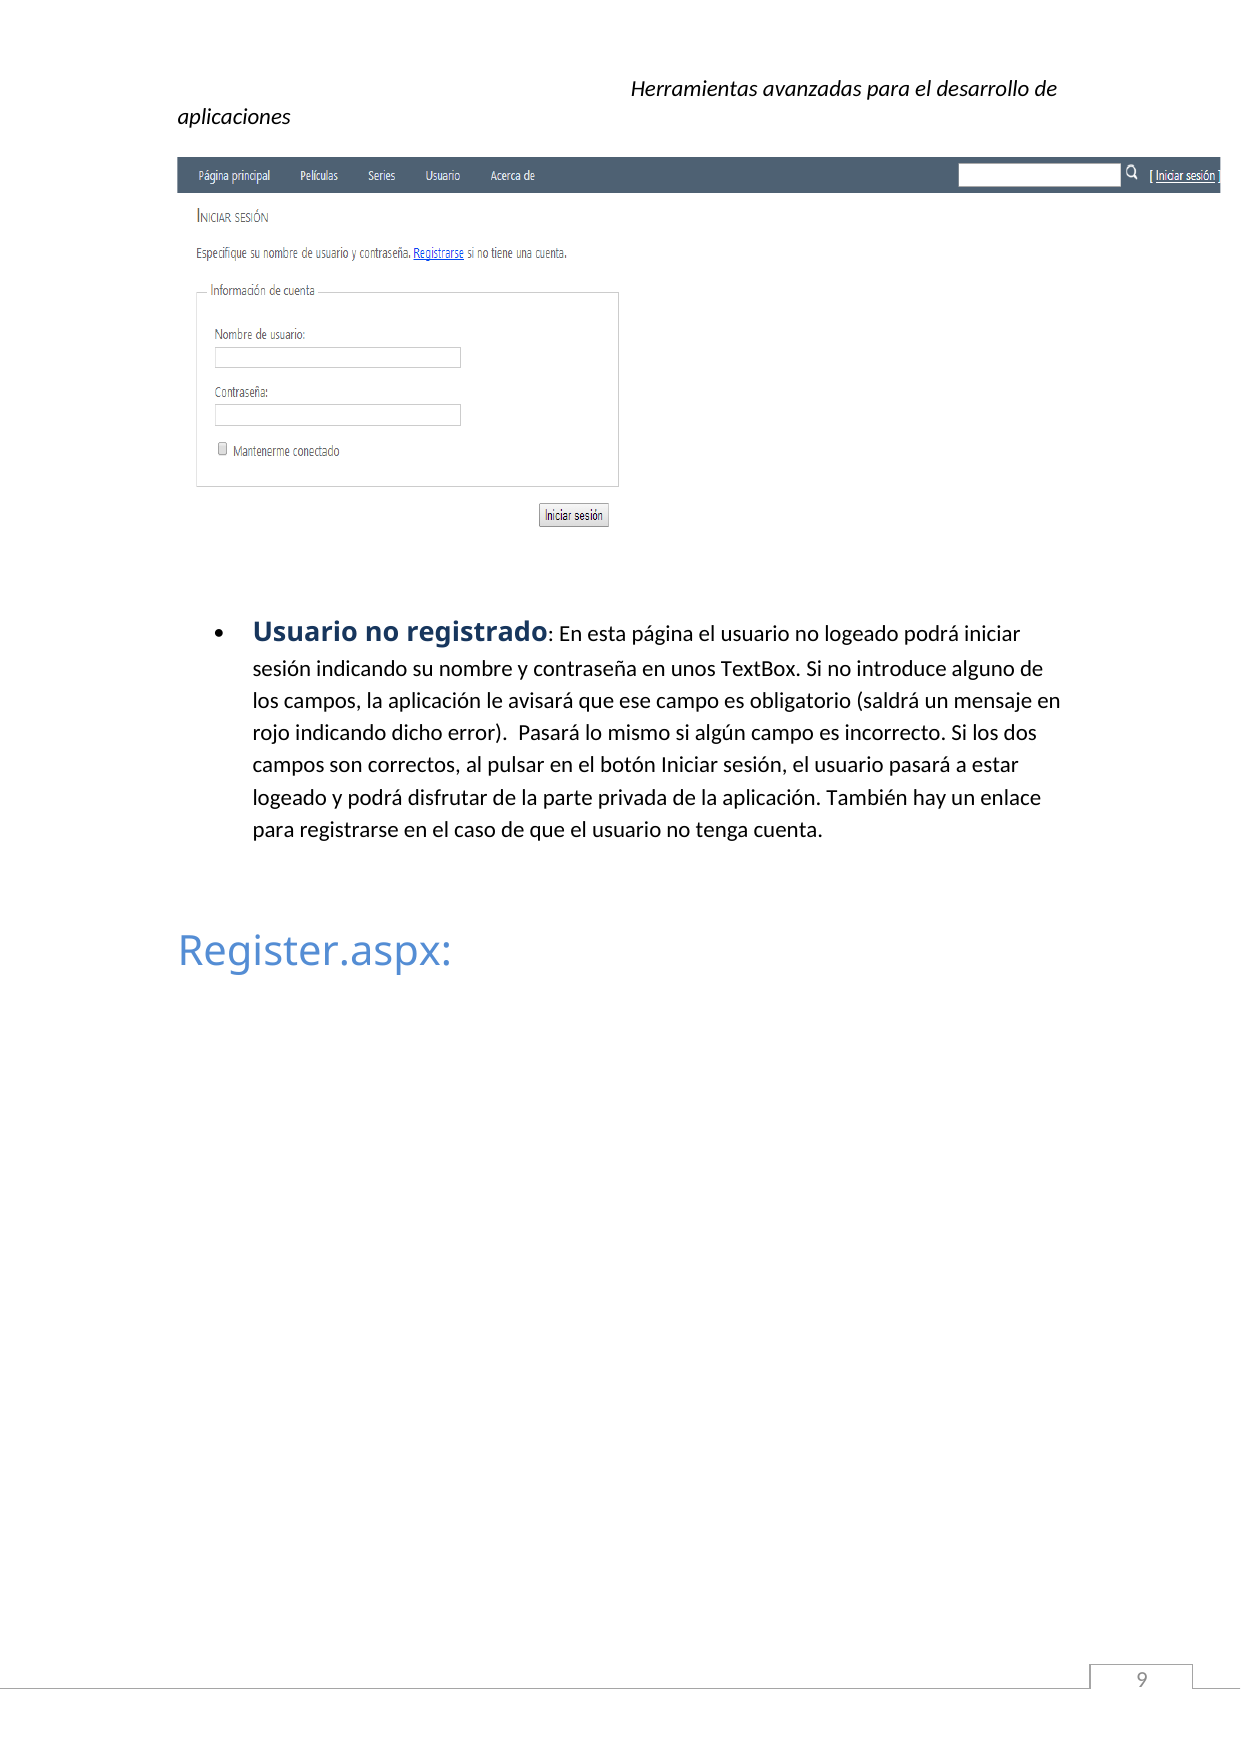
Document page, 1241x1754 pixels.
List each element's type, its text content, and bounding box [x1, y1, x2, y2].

text Register.aspx: [177, 921, 1063, 978]
picture [177, 157, 1221, 579]
list Usuario no registrado: En esta página el usuario no logeado podrá iniciar sesión indicando su nombre y contraseña en unos TextBox. Si no introduce alguno de los campos, la aplicación le avisará que ese campo es obligatorio (saldrá un mensaje en rojo indicando dicho error). Pasará lo mismo si algún campo es incorrecto. Si los dos campos son correctos, al pulsar en el botón Iniciar sesión, el usuario pasará a estar logeado y podrá disfrutar de la parte privada de la aplicación. También hay un enlace para registrarse en el caso de que el usuario no tenga cuenta. [215, 613, 1063, 843]
